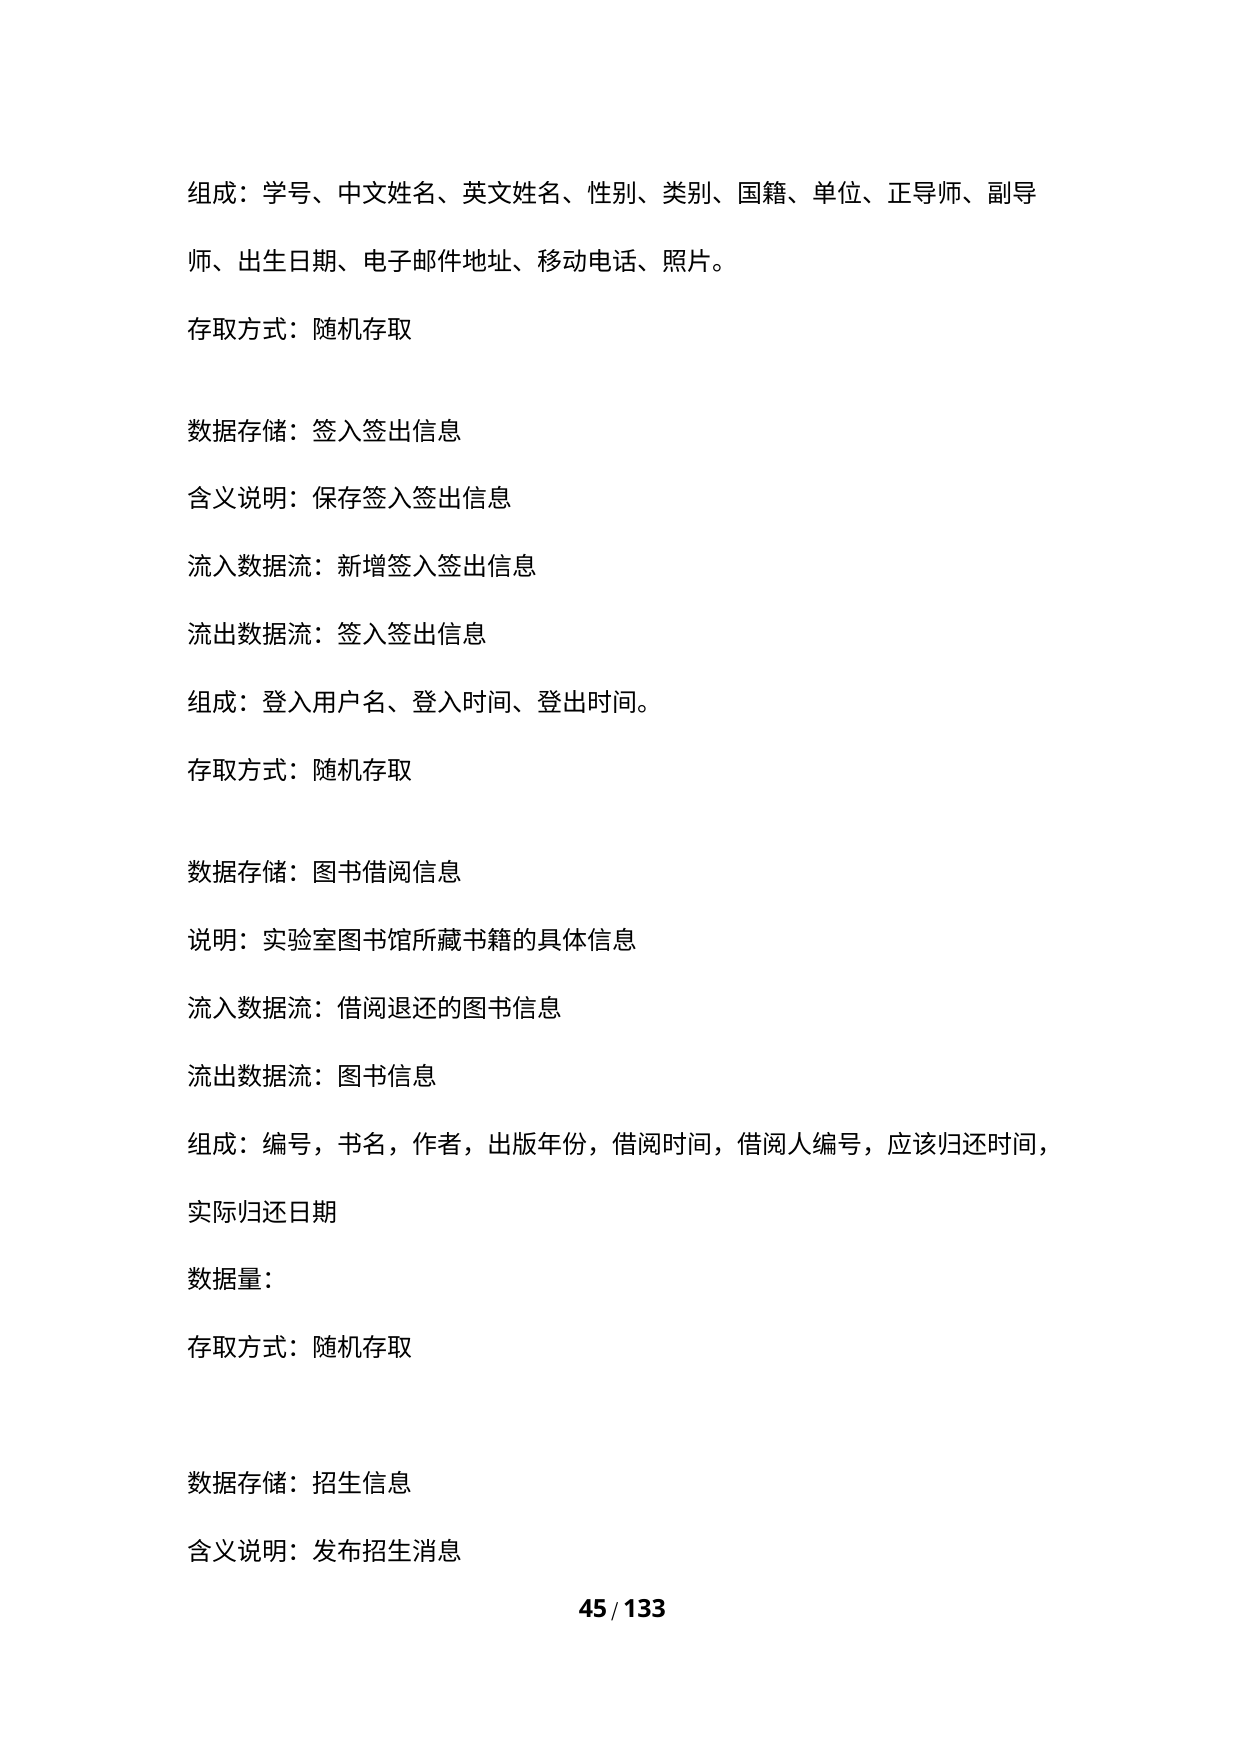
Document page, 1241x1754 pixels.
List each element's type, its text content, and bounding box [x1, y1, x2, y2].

text 数据量： [187, 1244, 1053, 1312]
text 存取方式：随机存取 [187, 293, 1053, 361]
text 流入数据流：新增签入签出信息 [187, 531, 1053, 599]
text 存取方式：随机存取 [187, 1312, 1053, 1380]
text 组成：登入用户名、登入时间、登出时间。 [187, 667, 1053, 735]
text 含义说明：发布招生消息 [187, 1516, 1053, 1584]
text 流入数据流：借阅退还的图书信息 [187, 972, 1053, 1040]
text 说明：实验室图书馆所藏书籍的具体信息 [187, 904, 1053, 972]
text 数据存储：签入签出信息 [187, 395, 1053, 463]
text 组成：学号、中文姓名、英文姓名、性别、类别、国籍、单位、正导师、副导师、出生日期、电子邮件地址、移动电话、照片。 [187, 157, 1053, 293]
text 流出数据流：签入签出信息 [187, 599, 1053, 667]
text 组成：编号，书名，作者，出版年份，借阅时间，借阅人编号，应该归还时间，实际归还日期 [187, 1108, 1053, 1244]
text 流出数据流：图书信息 [187, 1040, 1053, 1108]
text 存取方式：随机存取 [187, 735, 1053, 803]
text 数据存储：招生信息 [187, 1448, 1053, 1516]
text 数据存储：图书借阅信息 [187, 837, 1053, 904]
text 含义说明：保存签入签出信息 [187, 463, 1053, 531]
